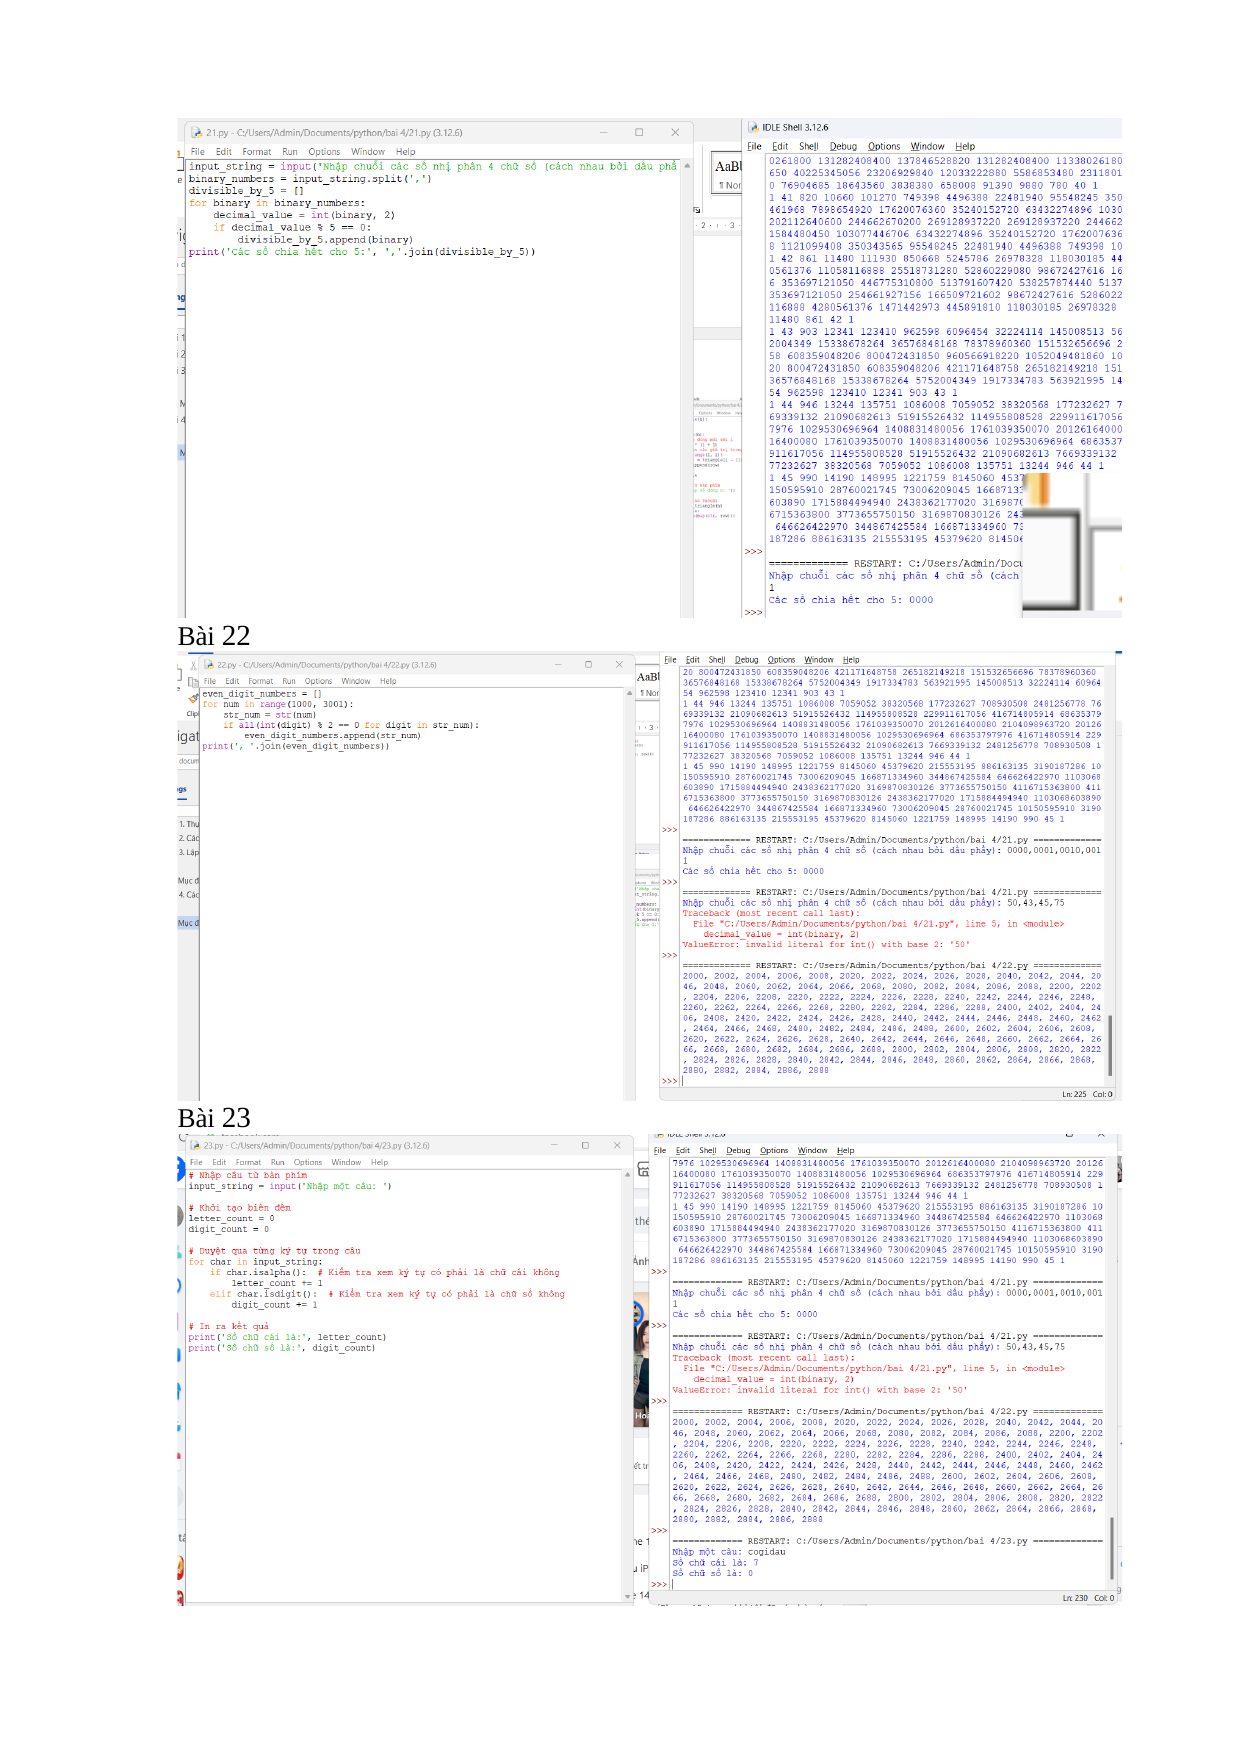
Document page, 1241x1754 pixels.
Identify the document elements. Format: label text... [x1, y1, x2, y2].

text Bài 23 [177, 1101, 1122, 1134]
picture [177, 1134, 1123, 1606]
text Bài 22 [177, 618, 1122, 651]
picture [177, 651, 1123, 1101]
picture [177, 118, 1123, 618]
